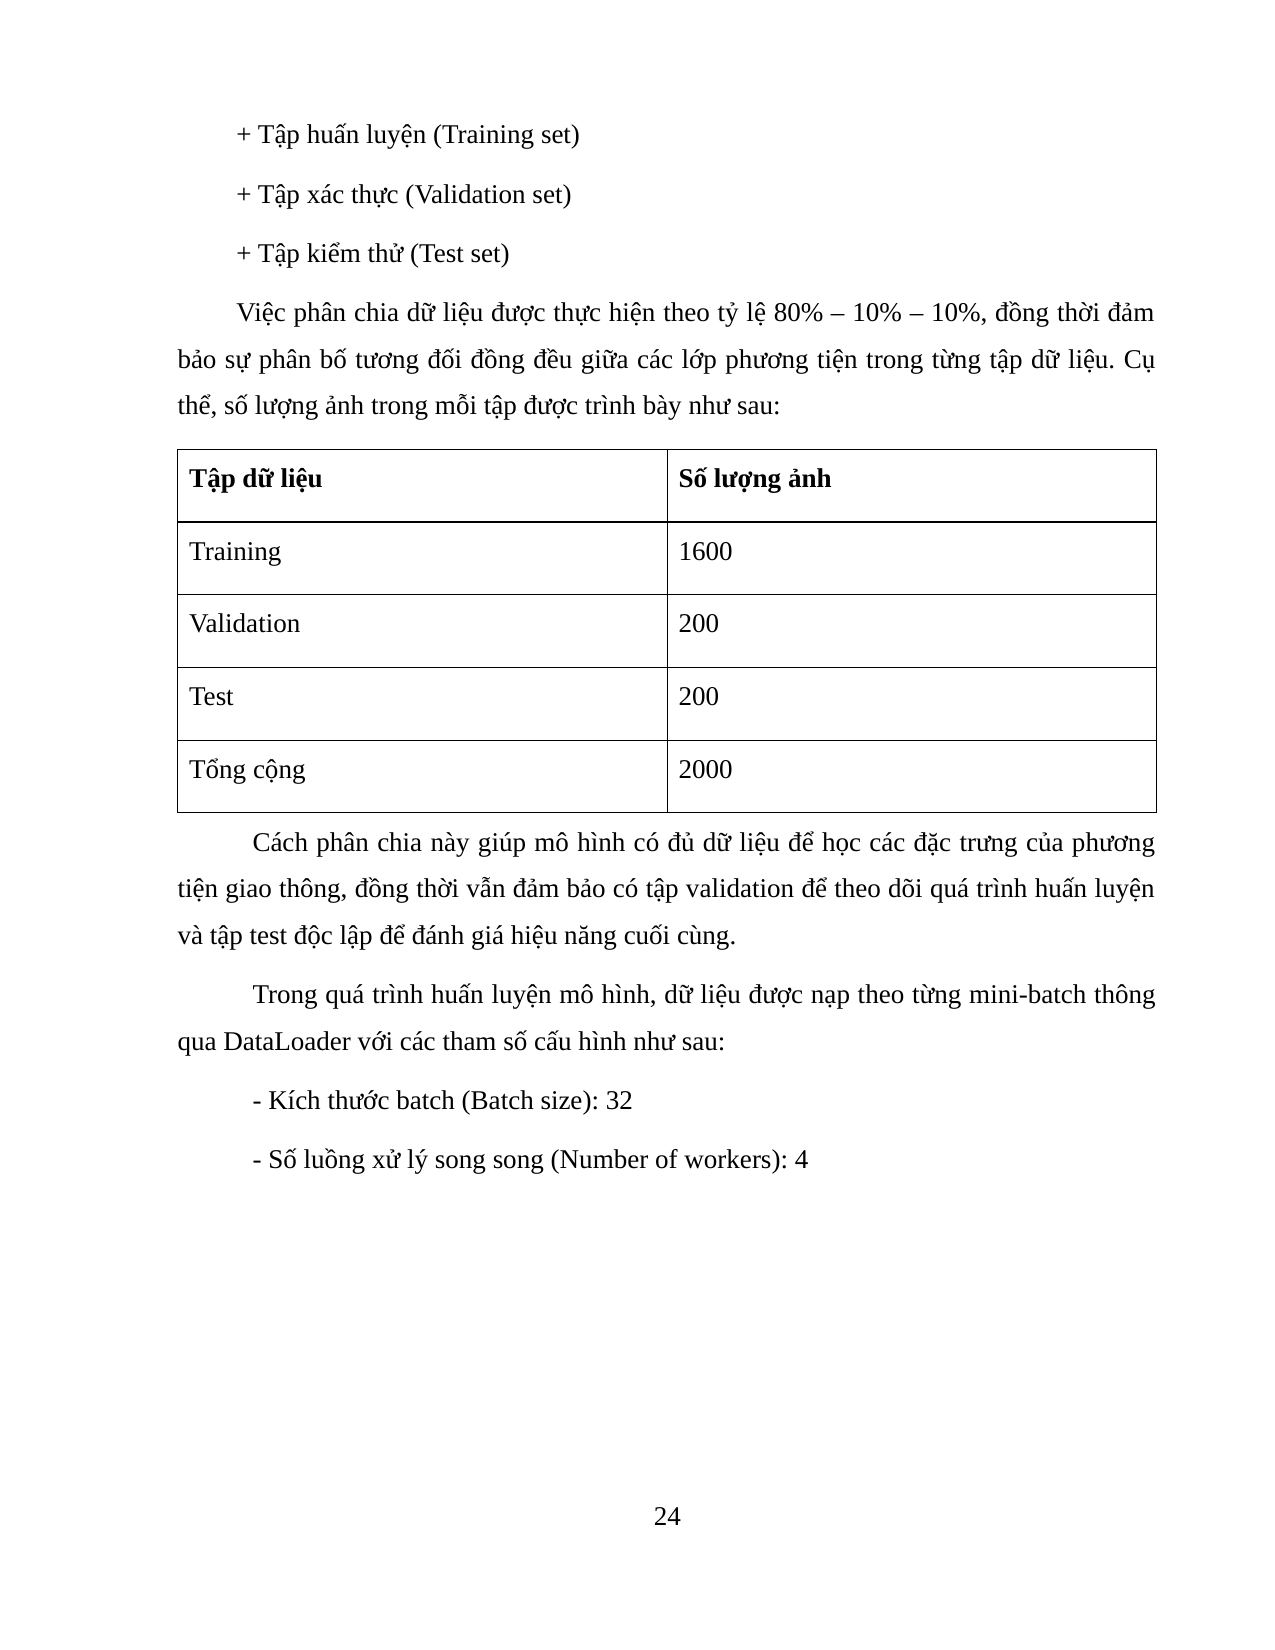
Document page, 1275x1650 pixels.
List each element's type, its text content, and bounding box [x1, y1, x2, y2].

table_cell 2000 [668, 741, 1156, 812]
table_cell Tổng cộng [178, 741, 667, 812]
table_header Số lượng ảnh [668, 450, 1156, 521]
text + Tập xác thực (Validation set) [177, 178, 1157, 209]
table_cell Test [178, 668, 667, 739]
table_cell Validation [178, 595, 667, 667]
text Cách phân chia này giúp mô hình có đủ dữ liệu để học các đặc trưng của phương tiện giao thông, đồng thời vẫn đảm bảo có tập validation để theo dõi quá trình huấn luyện và tập test độc lập để đánh giá hiệu năng cuối cùng. [177, 826, 1157, 950]
text Việc phân chia dữ liệu được thực hiện theo tỷ lệ 80% – 10% – 10%, đồng thời đảm bảo sự phân bố tương đối đồng đều giữa các lớp phương tiện trong từng tập dữ liệu. Cụ thể, số lượng ảnh trong mỗi tập được trình bày như sau: [177, 296, 1157, 421]
text Trong quá trình huấn luyện mô hình, dữ liệu được nạp theo từng mini-batch thông qua DataLoader với các tham số cấu hình như sau: [177, 978, 1157, 1056]
table_cell 200 [668, 595, 1156, 667]
table_cell 1600 [668, 523, 1156, 594]
text - Số luồng xử lý song song (Number of workers): 4 [177, 1143, 1157, 1174]
text + Tập huấn luyện (Training set) [177, 119, 1157, 150]
table_header Tập dữ liệu [178, 450, 667, 521]
table_cell 200 [668, 668, 1156, 739]
text - Kích thước batch (Batch size): 32 [177, 1084, 1157, 1115]
table_cell Training [178, 523, 667, 594]
text + Tập kiểm thử (Test set) [177, 237, 1157, 268]
